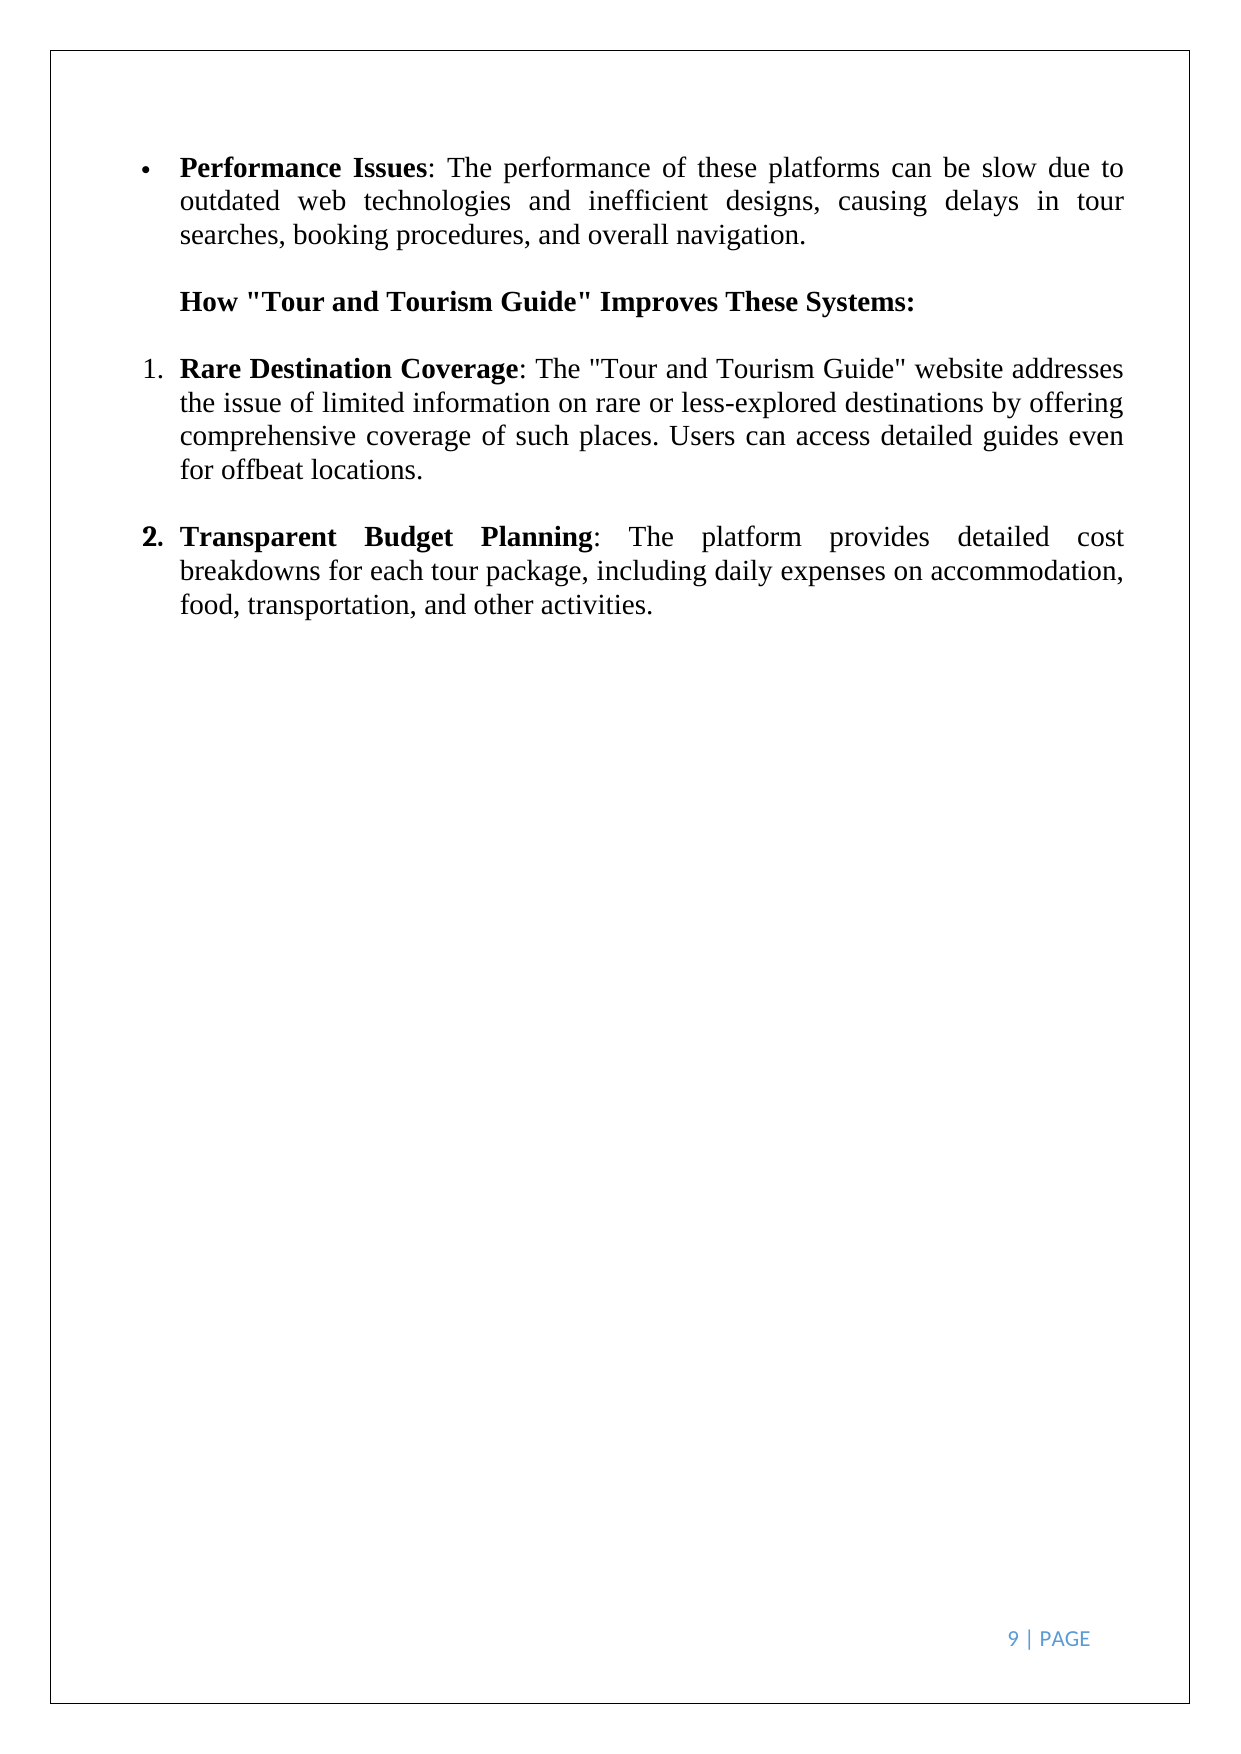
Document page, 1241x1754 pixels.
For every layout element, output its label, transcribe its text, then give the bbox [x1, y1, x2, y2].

list Performance Issues: The performance of these platforms can be slow due to outdated web technologies and inefficient designs, causing delays in tour searches, booking procedures, and overall navigation. [142, 150, 1124, 251]
text How "Tour and Tourism Guide" Improves These Systems: [179, 284, 1124, 318]
list Rare Destination Coverage: The "Tour and Tourism Guide" website addresses the issue of limited information on rare or less-explored destinations by offering comprehensive coverage of such places. Users can access detailed guides even for offbeat locations. [142, 351, 1124, 485]
list Transparent Budget Planning: The platform provides detailed cost breakdowns for each tour package, including daily expenses on accommodation, food, transportation, and other activities. [142, 519, 1124, 621]
